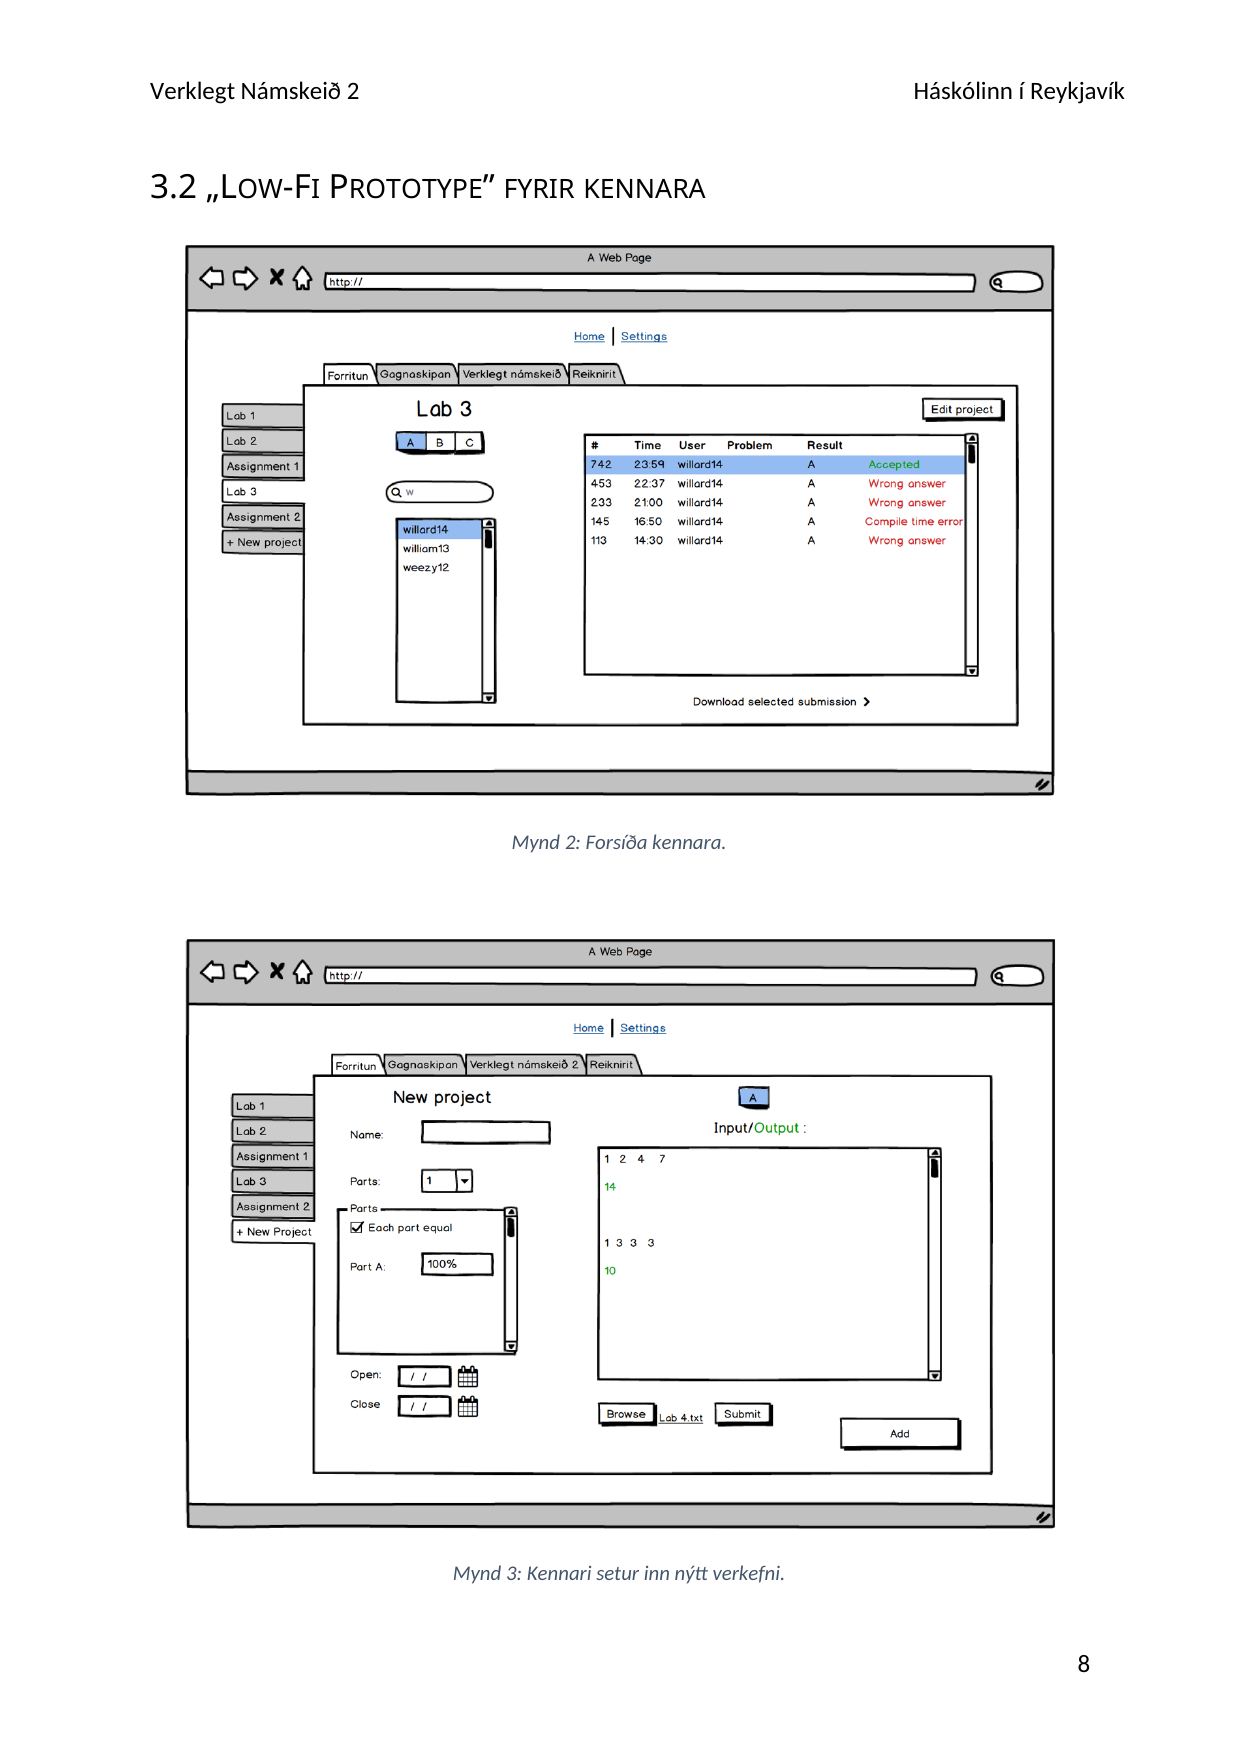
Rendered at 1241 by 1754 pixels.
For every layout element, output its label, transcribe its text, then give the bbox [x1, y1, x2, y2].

picture [185, 937, 1055, 1529]
text Mynd 3: Kennari setur inn nýtt verkefni. [150, 1561, 1090, 1586]
subtitle 3.2 „Low-Fi Prototype” fyrir kennara [150, 162, 1090, 208]
text Mynd 2: Forsíða kennara. [150, 829, 1090, 854]
picture [185, 243, 1055, 798]
